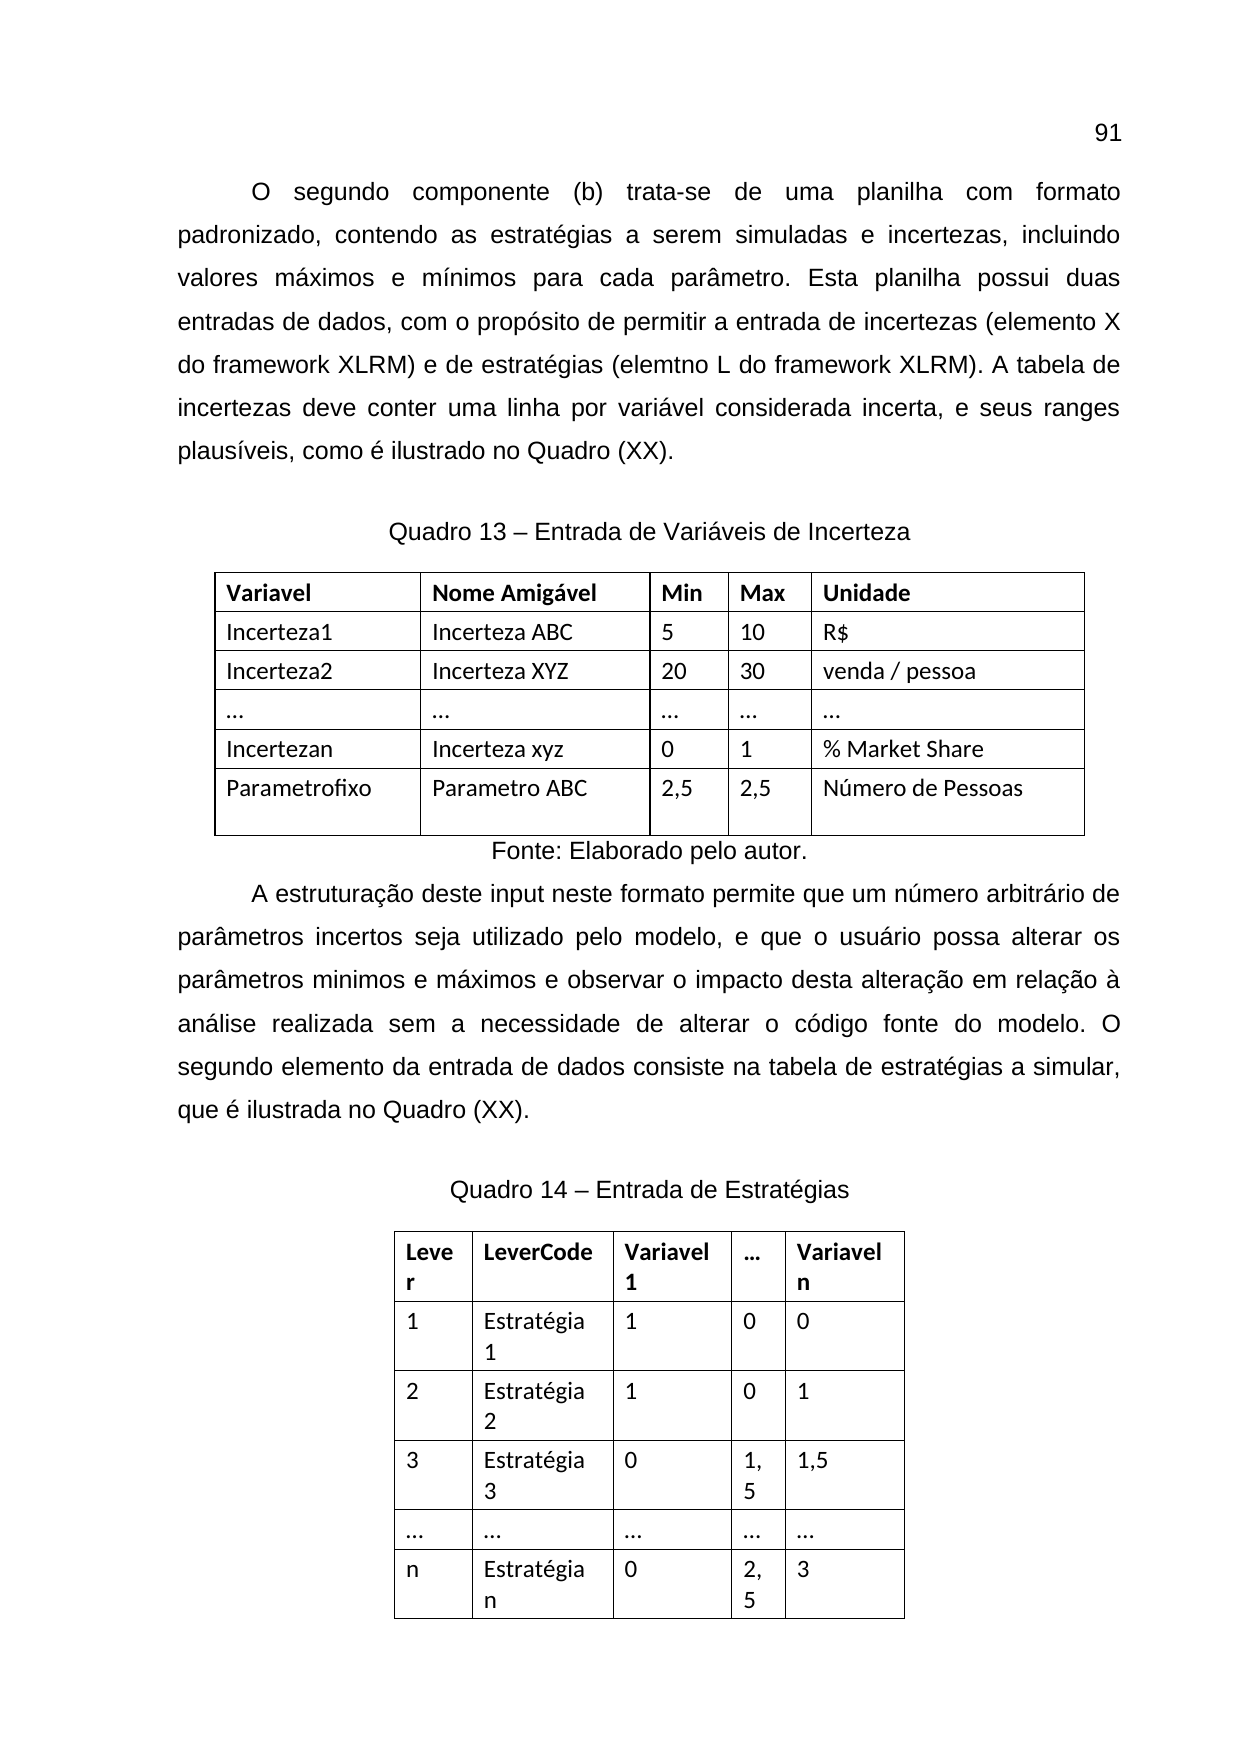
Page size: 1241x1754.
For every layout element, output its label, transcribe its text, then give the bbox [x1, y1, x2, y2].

table_cell 5 [651, 612, 728, 650]
text Fonte: Elaborado pelo autor. [177, 836, 1122, 865]
table_cell R$ [812, 612, 1084, 650]
table_cell 20 [651, 651, 728, 689]
table_header … [732, 1232, 785, 1301]
table_cell 0 [614, 1550, 731, 1618]
table_cell 0 [732, 1302, 785, 1370]
table_cell 1,5 [786, 1441, 904, 1509]
table_cell Estratégia 3 [473, 1441, 613, 1509]
table_cell … [812, 690, 1084, 728]
table_cell … [614, 1510, 731, 1548]
table_header Variaveln [786, 1232, 904, 1301]
table_cell 3 [395, 1441, 472, 1509]
table_cell … [421, 690, 649, 728]
table_cell Estratégia 2 [473, 1371, 613, 1440]
table_cell 3 [786, 1550, 904, 1618]
table_cell 0 [786, 1302, 904, 1370]
table_cell Incerteza xyz [421, 730, 649, 767]
table_cell 0 [614, 1441, 731, 1509]
table_header Variavel1 [614, 1232, 731, 1301]
table_cell 1 [729, 730, 811, 767]
table_cell Incerteza1 [216, 612, 420, 650]
table_header Lever [395, 1232, 472, 1301]
table_cell Parametro ABC [421, 769, 649, 835]
table_cell 1 [614, 1371, 731, 1440]
table_cell 30 [729, 651, 811, 689]
table_cell 2 [395, 1371, 472, 1440]
table_cell % Market Share [812, 730, 1084, 767]
table_cell n [395, 1550, 472, 1618]
table_cell 1 [786, 1371, 904, 1440]
table_cell 0 [651, 730, 728, 767]
table_cell 1,5 [732, 1441, 785, 1509]
table_header LeverCode [473, 1232, 613, 1301]
table_cell Incerteza2 [216, 651, 420, 689]
text O segundo componente (b) trata-se de uma planilha com formato padronizado, contendo as estratégias a serem simuladas e incertezas, incluindo valores máximos e mínimos para cada parâmetro. Esta planilha possui duas entradas de dados, com o propósito de permitir a entrada de incertezas (elemento X do framework XLRM) e de estratégias (elemtno L do framework XLRM). A tabela de incertezas deve conter uma linha por variável considerada incerta, e seus ranges plausíveis, como é ilustrado no Quadro (XX). [177, 177, 1122, 465]
table_cell Número de Pessoas [812, 769, 1084, 835]
text A estruturação deste input neste formato permite que um número arbitrário de parâmetros incertos seja utilizado pelo modelo, e que o usuário possa alterar os parâmetros minimos e máximos e observar o impacto desta alteração em relação à análise realizada sem a necessidade de alterar o código fonte do modelo. O segundo elemento da entrada de dados consiste na tabela de estratégias a simular, que é ilustrada no Quadro (XX). [177, 879, 1122, 1123]
table_header Nome Amigável [421, 573, 649, 611]
table_header Min [651, 573, 728, 611]
table_cell … [473, 1510, 613, 1548]
table_cell … [395, 1510, 472, 1548]
table_cell … [651, 690, 728, 728]
table_cell … [729, 690, 811, 728]
table_cell 1 [614, 1302, 731, 1370]
table_cell 1 [395, 1302, 472, 1370]
table_cell Estratégia n [473, 1550, 613, 1618]
table_header Max [729, 573, 811, 611]
table_cell Incertezan [216, 730, 420, 767]
text Quadro 13 – Entrada de Variáveis de Incerteza [177, 517, 1122, 545]
table_cell Incerteza ABC [421, 612, 649, 650]
table_header Variavel [216, 573, 420, 611]
table_cell 0 [732, 1371, 785, 1440]
table_cell venda / pessoa [812, 651, 1084, 689]
table_cell 10 [729, 612, 811, 650]
table_cell … [786, 1510, 904, 1548]
table_cell Incerteza XYZ [421, 651, 649, 689]
table_cell … [216, 690, 420, 728]
table_cell 2,5 [732, 1550, 785, 1618]
table_cell 2,5 [651, 769, 728, 835]
table_cell Parametrofixo [216, 769, 420, 835]
text Quadro 14 – Entrada de Estratégias [177, 1175, 1122, 1204]
table_cell … [732, 1510, 785, 1548]
table_cell Estratégia 1 [473, 1302, 613, 1370]
table_header Unidade [812, 573, 1084, 611]
table_cell 2,5 [729, 769, 811, 835]
